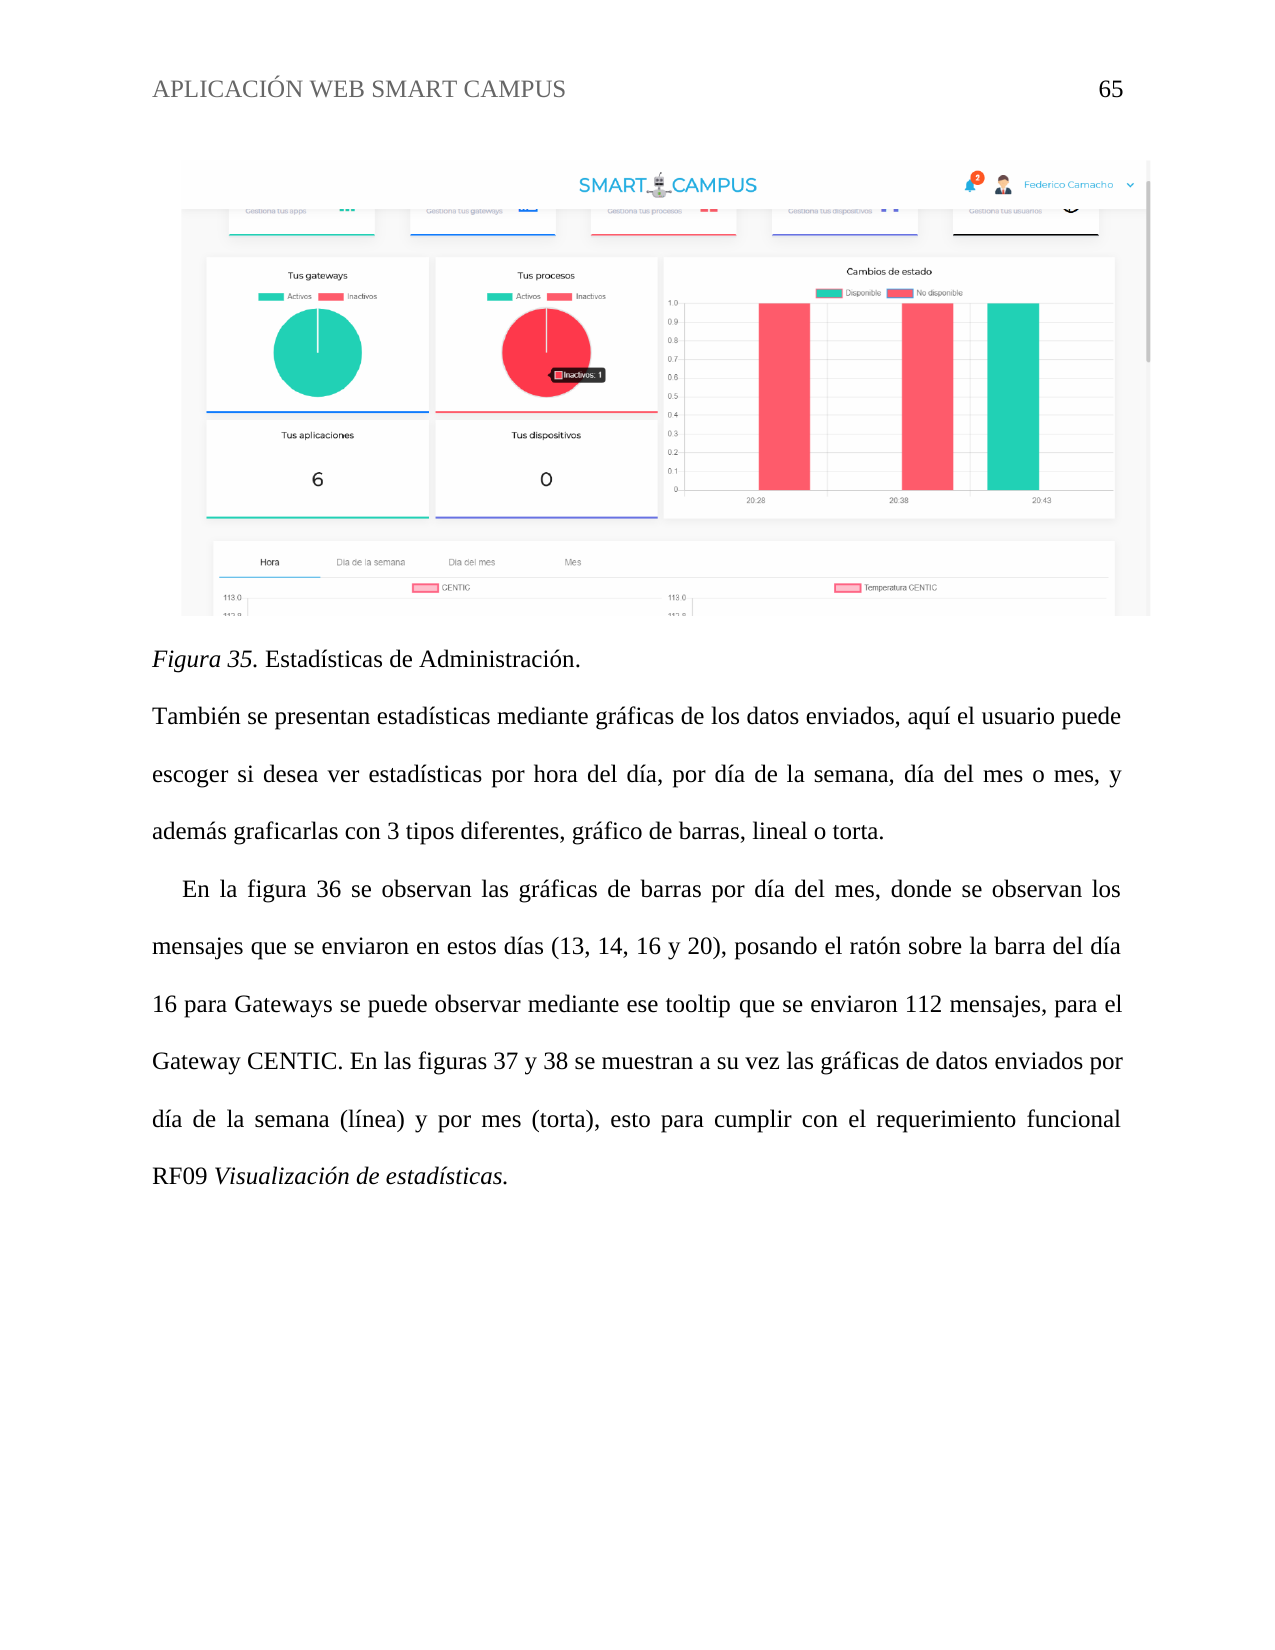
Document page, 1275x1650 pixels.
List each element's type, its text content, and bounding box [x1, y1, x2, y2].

text Figura 35. Estadísticas de Administración. [152, 644, 1123, 673]
text En la figura 36 se observan las gráficas de barras por día del mes, donde se observan los mensajes que se enviaron en estos días (13, 14, 16 y 20), posando el ratón sobre la barra del día 16 para Gateways se puede observar mediante ese tooltip que se enviaron 112 mensajes, para el Gateway CENTIC. En las figuras 37 y 38 se muestran a su vez las gráficas de datos enviados por día de la semana (línea) y por mes (torta), esto para cumplir con el requerimiento funcional RF09 Visualización de estadísticas. [152, 874, 1123, 1190]
picture [181, 160, 1151, 616]
text También se presentan estadísticas mediante gráficas de los datos enviados, aquí el usuario puede escoger si desea ver estadísticas por hora del día, por día de la semana, día del mes o mes, y además graficarlas con 3 tipos diferentes, gráfico de barras, lineal o torta. [152, 701, 1123, 845]
